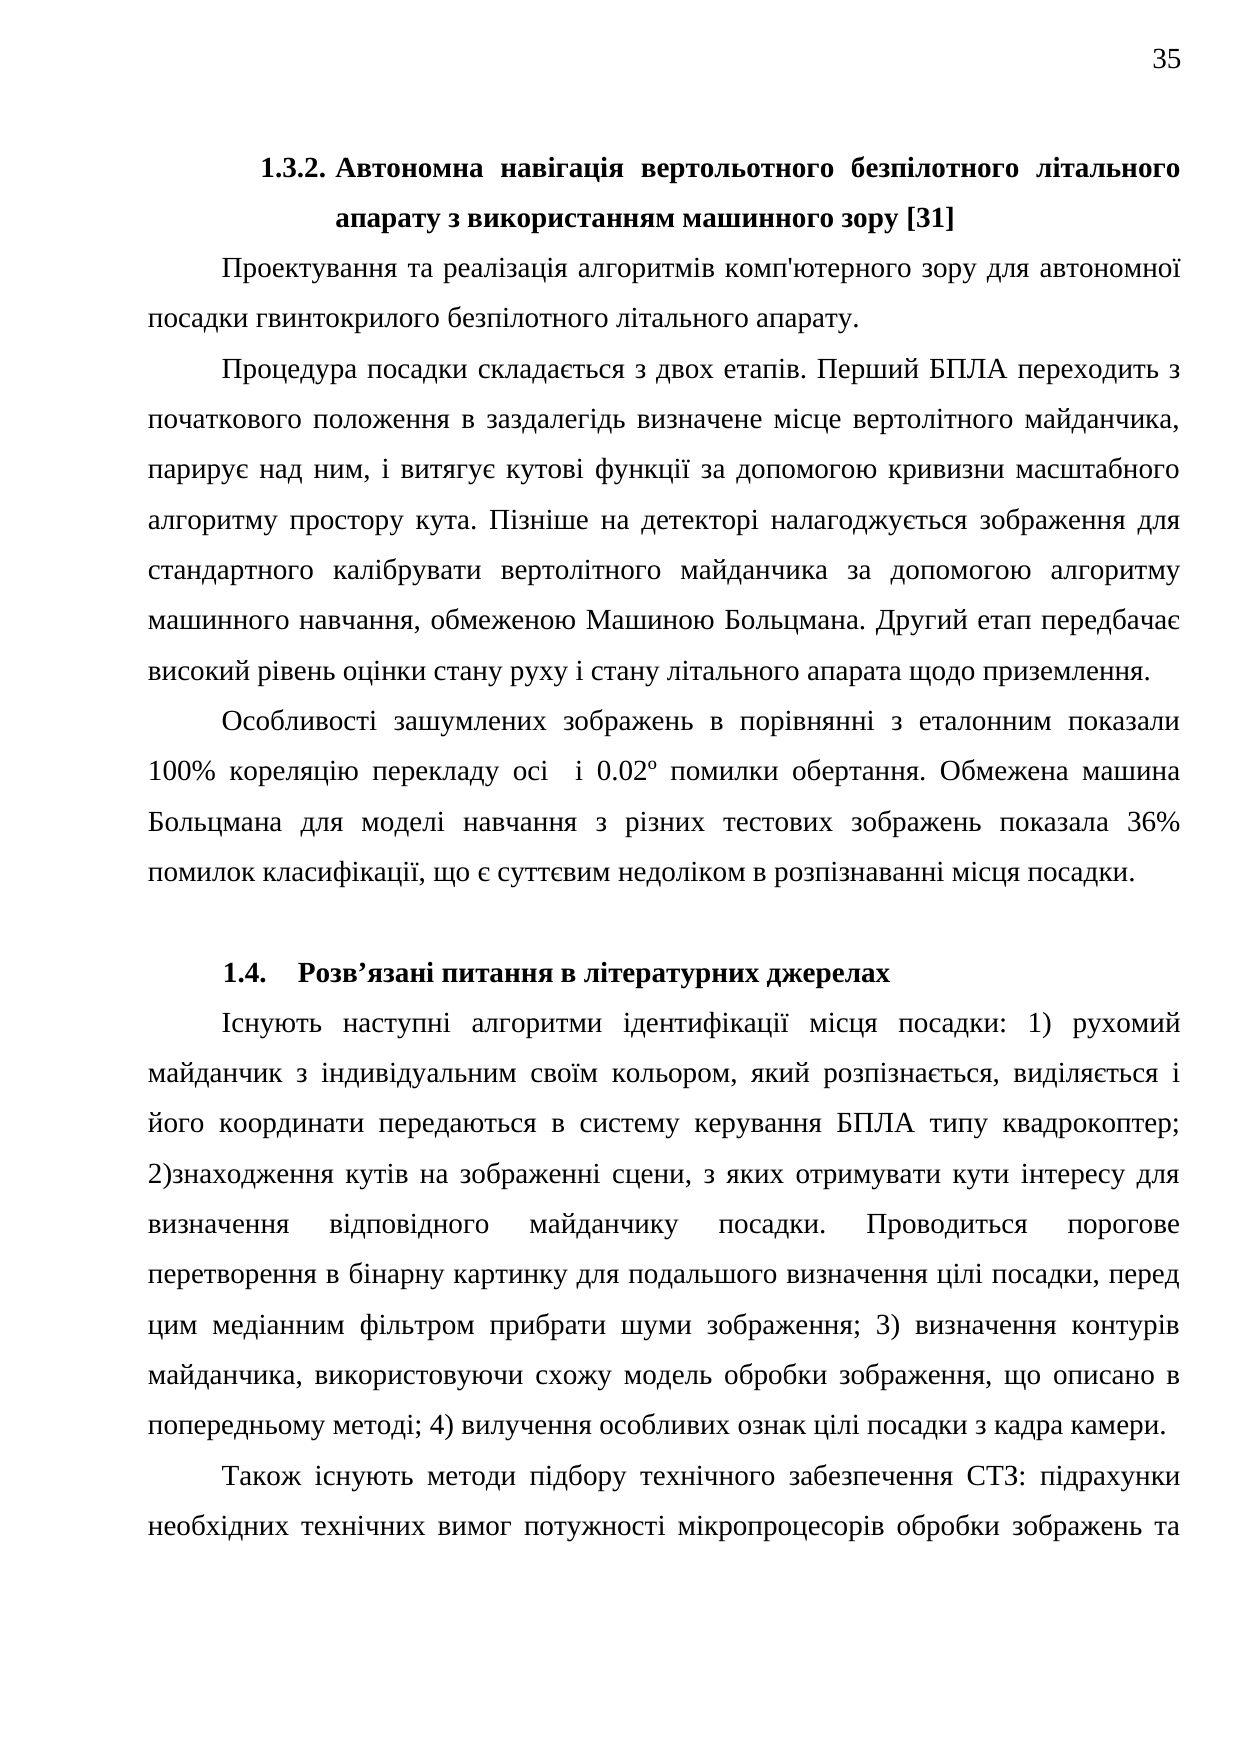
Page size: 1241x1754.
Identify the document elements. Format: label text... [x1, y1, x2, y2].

list Розв’язані питання в літературних джерелах [223, 955, 1181, 988]
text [148, 1458, 1181, 1542]
list Автономна навігація вертольотного безпілотного літального апарату з використанням машинного зору [31] [260, 150, 1181, 233]
text Особливості зашумлених зображень в порівнянні з еталонним показали 100% кореляцію перекладу осі і 0.02º помилки обертання. Обмежена машина Больцмана для моделі навчання з різних тестових зображень показала 36% помилок класифікації, що є суттєвим недоліком в розпізнаванні місця посадки. [148, 703, 1181, 888]
text Існують наступні алгоритми ідентифікації місця посадки: 1) рухомий майданчик з індивідуальним своїм кольором, який розпізнається, виділяється і його координати передаються в систему керування БПЛА типу квадрокоптер; 2)знаходження кутів на зображенні сцени, з яких отримувати кути інтересу для визначення відповідного майданчику посадки. Проводиться порогове перетворення в бінарну картинку для подальшого визначення цілі посадки, перед цим медіанним фільтром прибрати шуми зображення; 3) визначення контурів майданчика, використовуючи схожу модель обробки зображення, що описано в попередньому методі; 4) вилучення особливих ознак цілі посадки з кадра камери. [148, 1005, 1181, 1441]
text Проектування та реалізація алгоритмів комп'ютерного зору для автономної посадки гвинтокрилого безпілотного літального апарату. [148, 250, 1181, 334]
text Процедура посадки складається з двох етапів. Перший БПЛА переходить з початкового положення в заздалегідь визначене місце вертолітного майданчика, парирує над ним, і витягує кутові функції за допомогою кривизни масштабного алгоритму простору кута. Пізніше на детекторі налагоджується зображення для стандартного калібрувати вертолітного майданчика за допомогою алгоритму машинного навчання, обмеженою Машиною Больцмана. Другий етап передбачає високий рівень оцінки стану руху і стану літального апарата щодо приземлення. [148, 351, 1181, 686]
